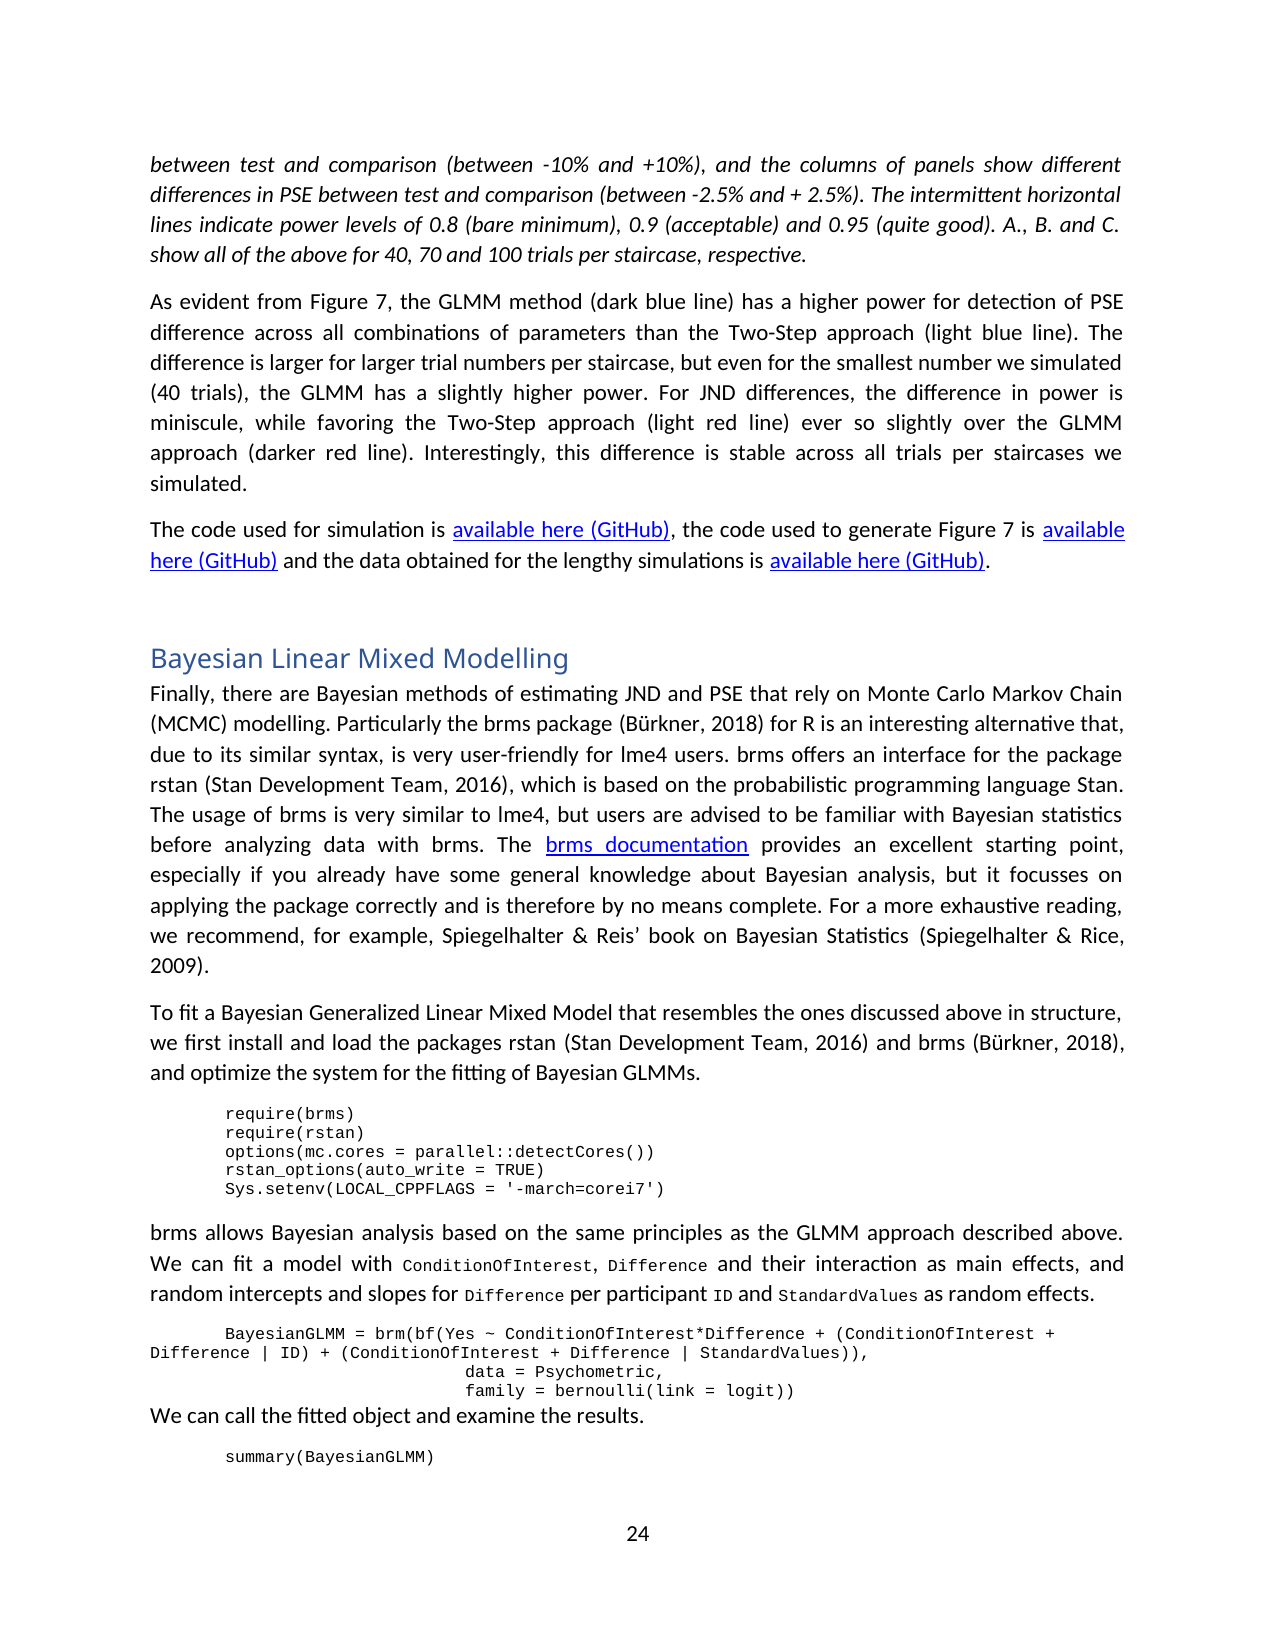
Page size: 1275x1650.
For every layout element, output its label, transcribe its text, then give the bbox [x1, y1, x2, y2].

text As evident from Figure 7, the GLMM method (dark blue line) has a higher power for detection of PSE difference across all combinations of parameters than the Two-Step approach (light blue line). The difference is larger for larger trial numbers per staircase, but even for the smallest number we simulated (40 trials), the GLMM has a slightly higher power. For JND differences, the difference in power is miniscule, while favoring the Two-Step approach (light red line) ever so slightly over the GLMM approach (darker red line). Interestingly, this difference is stable across all trials per staircases we simulated. [150, 287, 1125, 497]
text BayesianGLMM = brm(bf(Yes ~ ConditionOfInterest*Difference + (ConditionOfInterest + Difference | ID) + (ConditionOfInterest + Difference | StandardValues)), [150, 1326, 1125, 1363]
text To fit a Bayesian Generalized Linear Mixed Model that resembles the ones discussed above in structure, we first install and load the packages rstan (Stan Development Team, 2016) and brms (Bürkner, 2018), and optimize the system for the fitting of Bayesian GLMMs. [150, 998, 1125, 1087]
text Finally, there are Bayesian methods of estimating JND and PSE that rely on Monte Carlo Markov Chain (MCMC) modelling. Particularly the brms package (Bürkner, 2018) for R is an interesting alternative that, due to its similar syntax, is very user-friendly for lme4 users. brms offers an interface for the package rstan (Stan Development Team, 2016), which is based on the probabilistic programming language Stan. The usage of brms is very similar to lme4, but users are advised to be familiar with Bayesian statistics before analyzing data with brms. The brms documentation provides an excellent starting point, especially if you already have some general knowledge about Bayesian analysis, but it focusses on applying the package correctly and is therefore by no means complete. For a more exhaustive reading, we recommend, for example, Spiegelhalter & Reis’ book on Bayesian Statistics (Spiegelhalter & Rice, 2009). [150, 679, 1125, 979]
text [150, 150, 1125, 269]
text We can call the fitted object and examine the results. [150, 1401, 1125, 1429]
text data = Psychometric, [150, 1363, 1125, 1382]
text Sys.setenv(LOCAL_CPPFLAGS = '-march=corei7') [150, 1181, 1125, 1200]
text family = bernoulli(link = logit)) [150, 1382, 1125, 1401]
text require(brms) [150, 1105, 1125, 1124]
text rstan_options(auto_write = TRUE) [150, 1162, 1125, 1181]
text The code used for simulation is available here (GitHub), the code used to generate Figure 7 is available here (GitHub) and the data obtained for the lengthy simulations is available here (GitHub). [150, 516, 1125, 574]
text options(mc.cores = parallel::detectCores()) [150, 1143, 1125, 1162]
subtitle Bayesian Linear Mixed Modelling [150, 639, 1125, 676]
text require(rstan) [150, 1124, 1125, 1143]
text summary(BayesianGLMM) [150, 1448, 1125, 1467]
text brms allows Bayesian analysis based on the same principles as the GLMM approach described above. We can fit a model with ConditionOfInterest, Difference and their interaction as main effects, and random intercepts and slopes for Difference per participant ID and StandardValues as random effects. [150, 1218, 1125, 1307]
